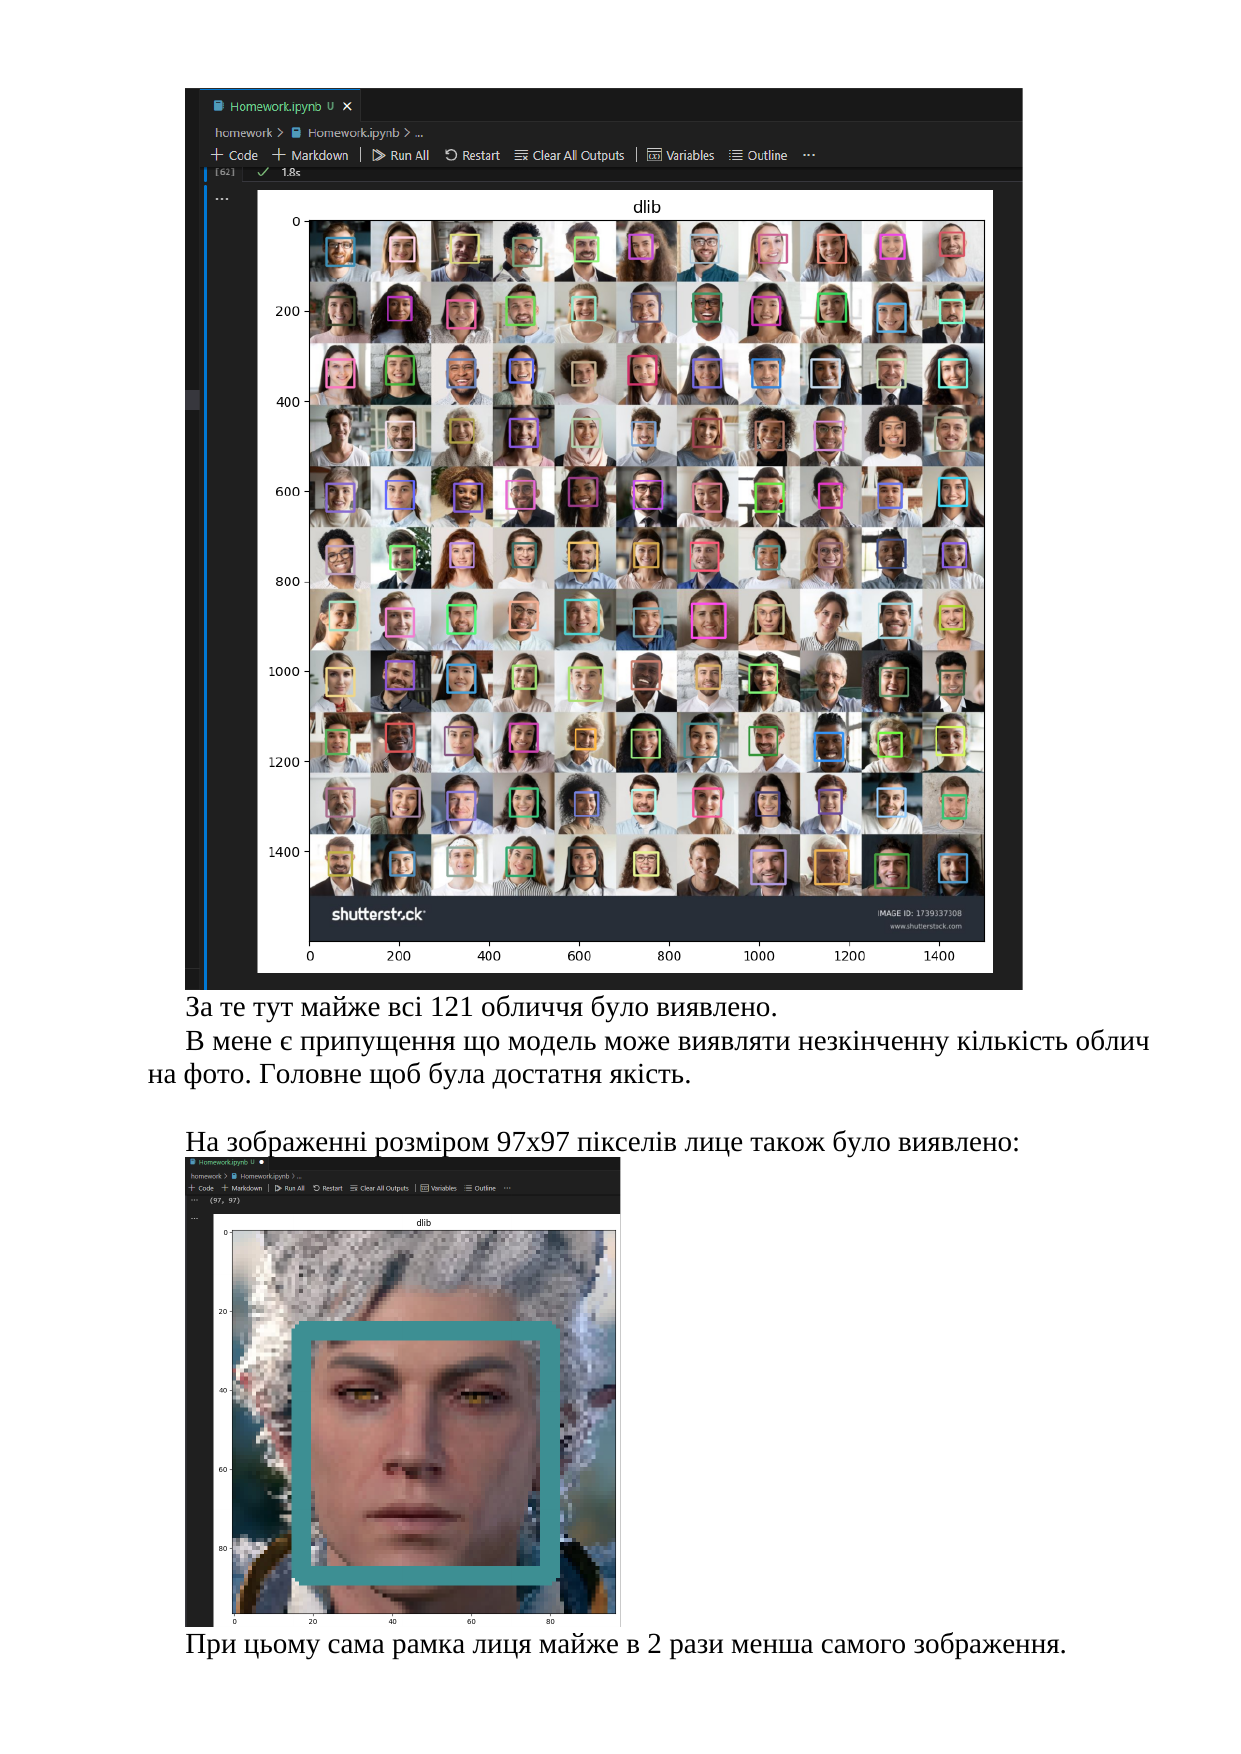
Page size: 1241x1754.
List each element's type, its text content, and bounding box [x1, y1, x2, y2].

text При цьому сама рамка лиця майже в 2 рази менша самого зображення. [148, 1626, 1152, 1660]
text В мене є припущення що модель може виявляти незкінченну кількість облич на фото. Головне щоб була достатня якість. [148, 1023, 1152, 1090]
picture [185, 1157, 621, 1627]
picture [185, 88, 1023, 990]
text За те тут майже всі 121 обличчя було виявлено. [148, 989, 1152, 1023]
text На зображенні розміром 97х97 пікселів лице також було виявлено: [148, 1124, 1152, 1157]
